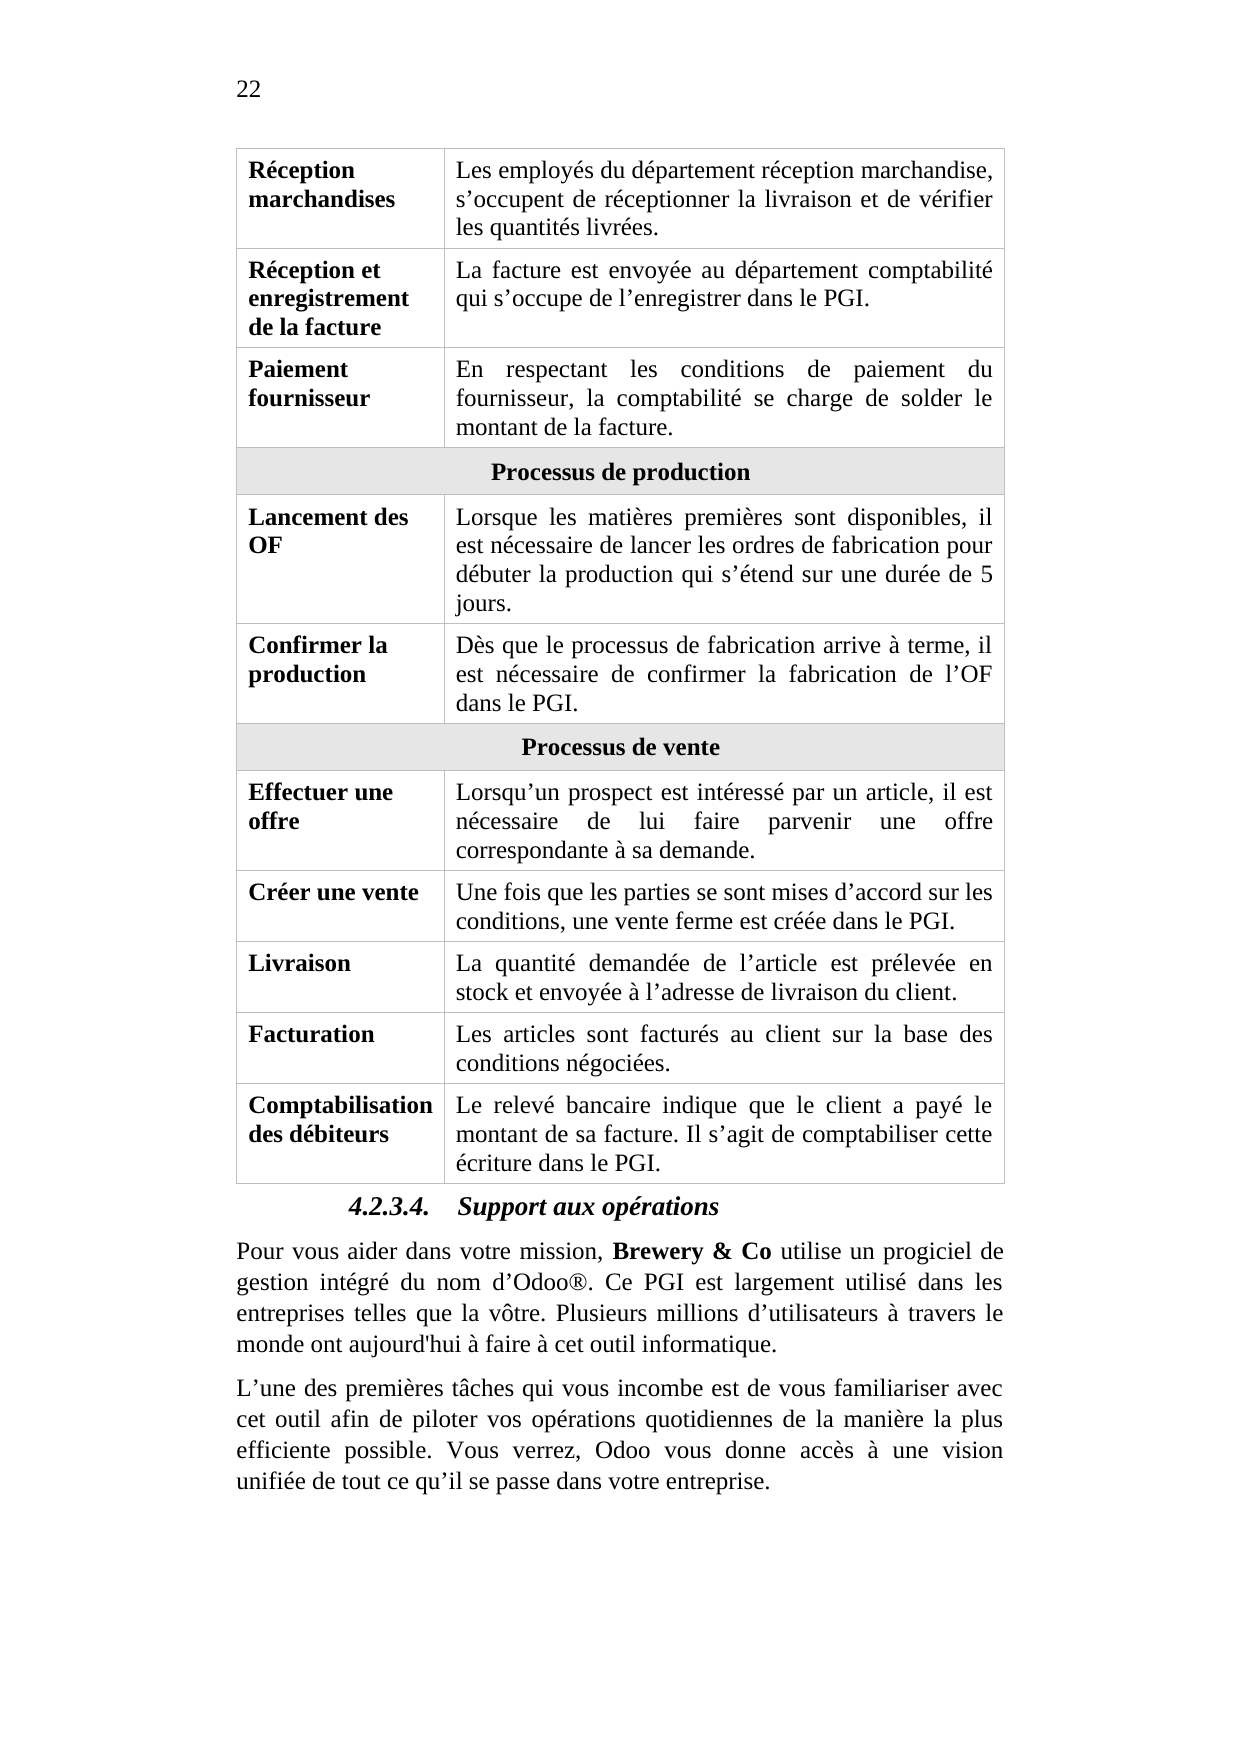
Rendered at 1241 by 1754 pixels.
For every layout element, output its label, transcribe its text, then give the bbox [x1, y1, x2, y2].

table_cell Réception et enregistrement de la facture [237, 249, 444, 347]
table_cell Facturation [237, 1013, 444, 1083]
table_cell Une fois que les parties se sont mises d’accord sur les conditions, une vente ferme est créée dans le PGI. [445, 871, 1004, 941]
table_cell Livraison [237, 942, 444, 1012]
table_cell Réception marchandises [237, 149, 444, 247]
text L’une des premières tâches qui vous incombe est de vous familiariser avec cet outil afin de piloter vos opérations quotidiennes de la manière la plus efficiente possible. Vous verrez, Odoo vous donne accès à une vision unifiée de tout ce qu’il se passe dans votre entreprise. [236, 1373, 1004, 1494]
table_cell Les employés du département réception marchandise, s’occupent de réceptionner la livraison et de vérifier les quantités livrées. [445, 149, 1004, 247]
table_cell Le relevé bancaire indique que le client a payé le montant de sa facture. Il s’agit de comptabiliser cette écriture dans le PGI. [445, 1084, 1004, 1183]
table_cell La facture est envoyée au département comptabilité qui s’occupe de l’enregistrer dans le PGI. [445, 249, 1004, 347]
table_cell Créer une vente [237, 871, 444, 941]
table_cell Comptabilisation des débiteurs [237, 1084, 444, 1183]
table_cell En respectant les conditions de paiement du fournisseur, la comptabilité se charge de solder le montant de la facture. [445, 348, 1004, 447]
table_cell La quantité demandée de l’article est prélevée en stock et envoyée à l’adresse de livraison du client. [445, 942, 1004, 1012]
text Support aux opérations [349, 1190, 1004, 1221]
table_cell Paiement fournisseur [237, 348, 444, 447]
table_cell Effectuer une offre [237, 771, 444, 870]
table_cell Les articles sont facturés au client sur la base des conditions négociées. [445, 1013, 1004, 1083]
table_cell Dès que le processus de fabrication arrive à terme, il est nécessaire de confirmer la fabrication de l’OF dans le PGI. [445, 624, 1004, 723]
table_cell Lorsque les matières premières sont disponibles, il est nécessaire de lancer les ordres de fabrication pour débuter la production qui s’étend sur une durée de 5 jours. [445, 495, 1004, 623]
table_cell Lorsqu’un prospect est intéressé par un article, il est nécessaire de lui faire parvenir une offre correspondante à sa demande. [445, 771, 1004, 870]
text Pour vous aider dans votre mission, Brewery & Co utilise un progiciel de gestion intégré du nom d’Odoo®. Ce PGI est largement utilisé dans les entreprises telles que la vôtre. Plusieurs millions d’utilisateurs à travers le monde ont aujourd'hui à faire à cet outil informatique. [236, 1236, 1004, 1358]
table_cell Confirmer la production [237, 624, 444, 723]
table_cell Processus de vente [237, 724, 1004, 770]
table_cell Lancement des OF [237, 495, 444, 623]
table_cell Processus de production [237, 448, 1004, 494]
